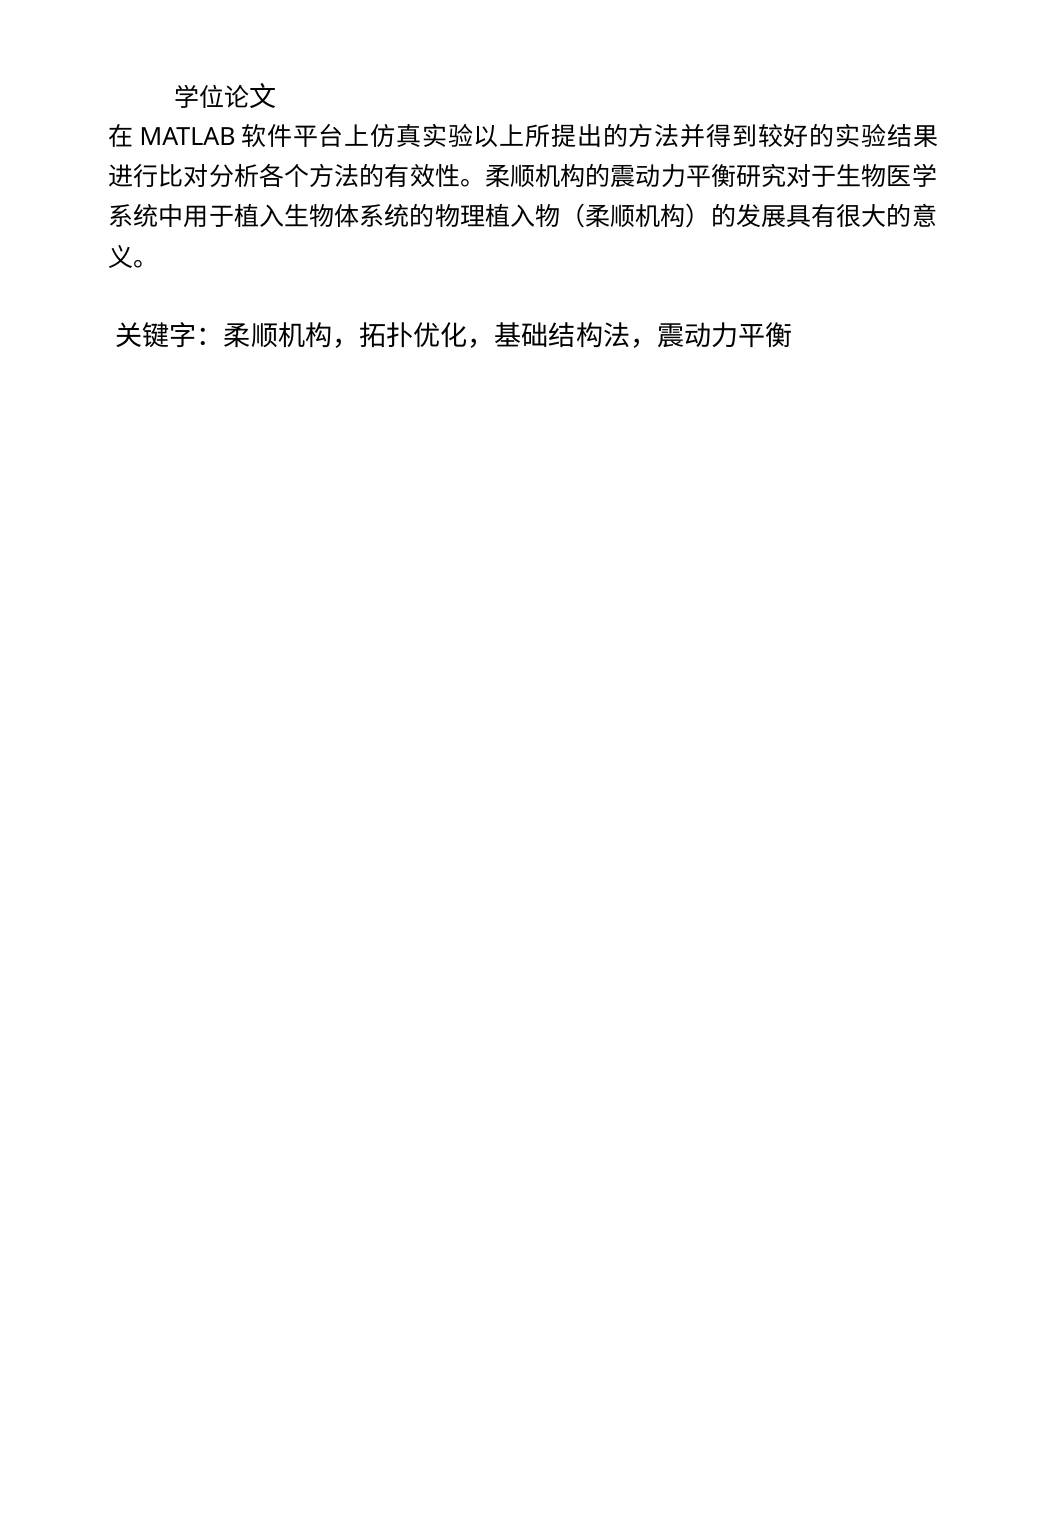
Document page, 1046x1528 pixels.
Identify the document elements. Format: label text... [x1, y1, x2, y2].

subtitle 关键字：柔顺机构，拓扑优化，基础结构法，震动力平衡 [115, 314, 938, 353]
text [108, 116, 938, 273]
